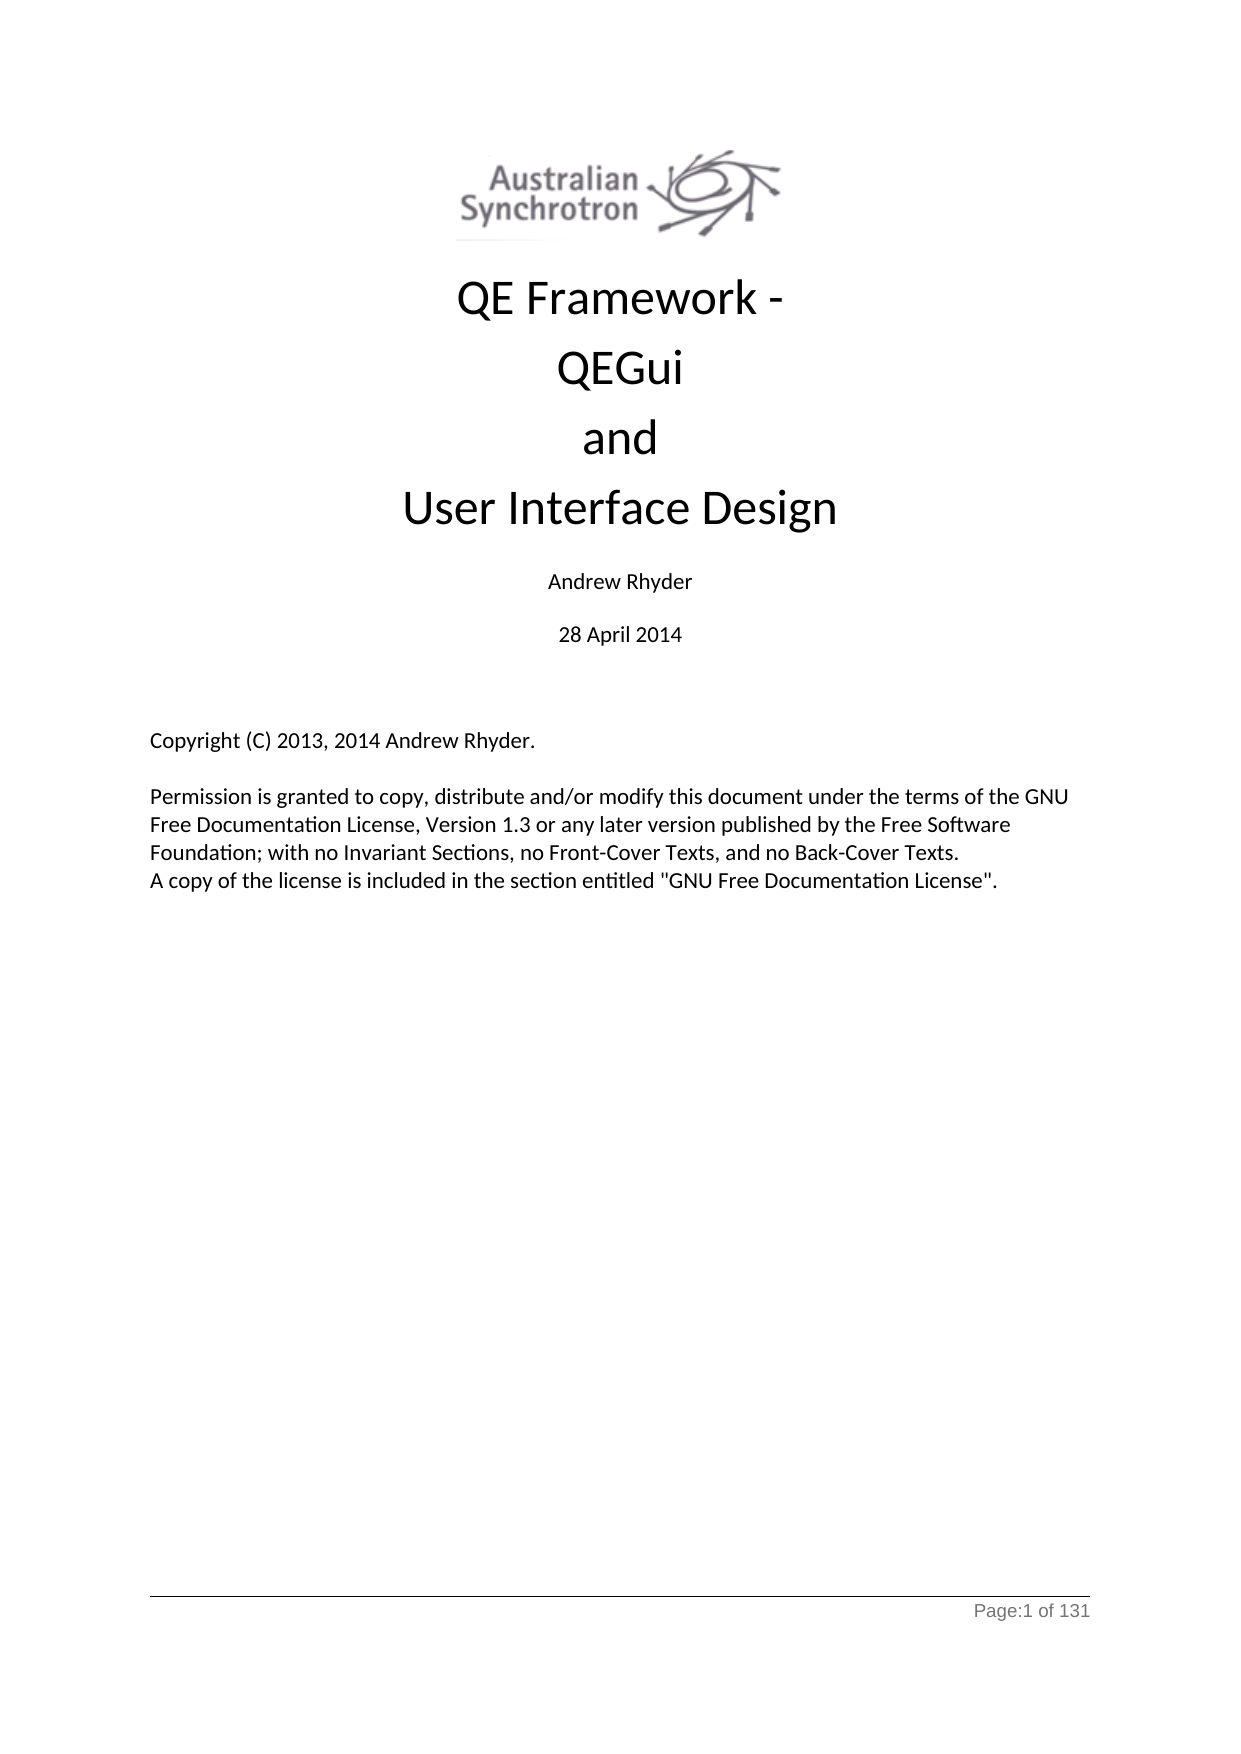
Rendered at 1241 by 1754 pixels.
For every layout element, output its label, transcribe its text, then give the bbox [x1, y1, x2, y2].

text QE Framework - QEGui and User Interface Design [150, 266, 1090, 537]
text Copyright (C) 2013, 2014 Andrew Rhyder. [150, 726, 1090, 782]
text Andrew Rhyder [150, 567, 1090, 595]
text Permission is granted to copy, distribute and/or modify this document under the terms of the GNU Free Documentation License, Version 1.3 or any later version published by the Free Software Foundation; with no Invariant Sections, no Front-Cover Texts, and no Back-Cover Texts. A copy of the license is included in the section entitled "GNU Free Documentation License". [150, 782, 1090, 894]
picture [456, 150, 785, 241]
text 28 April 2014 [150, 620, 1090, 648]
